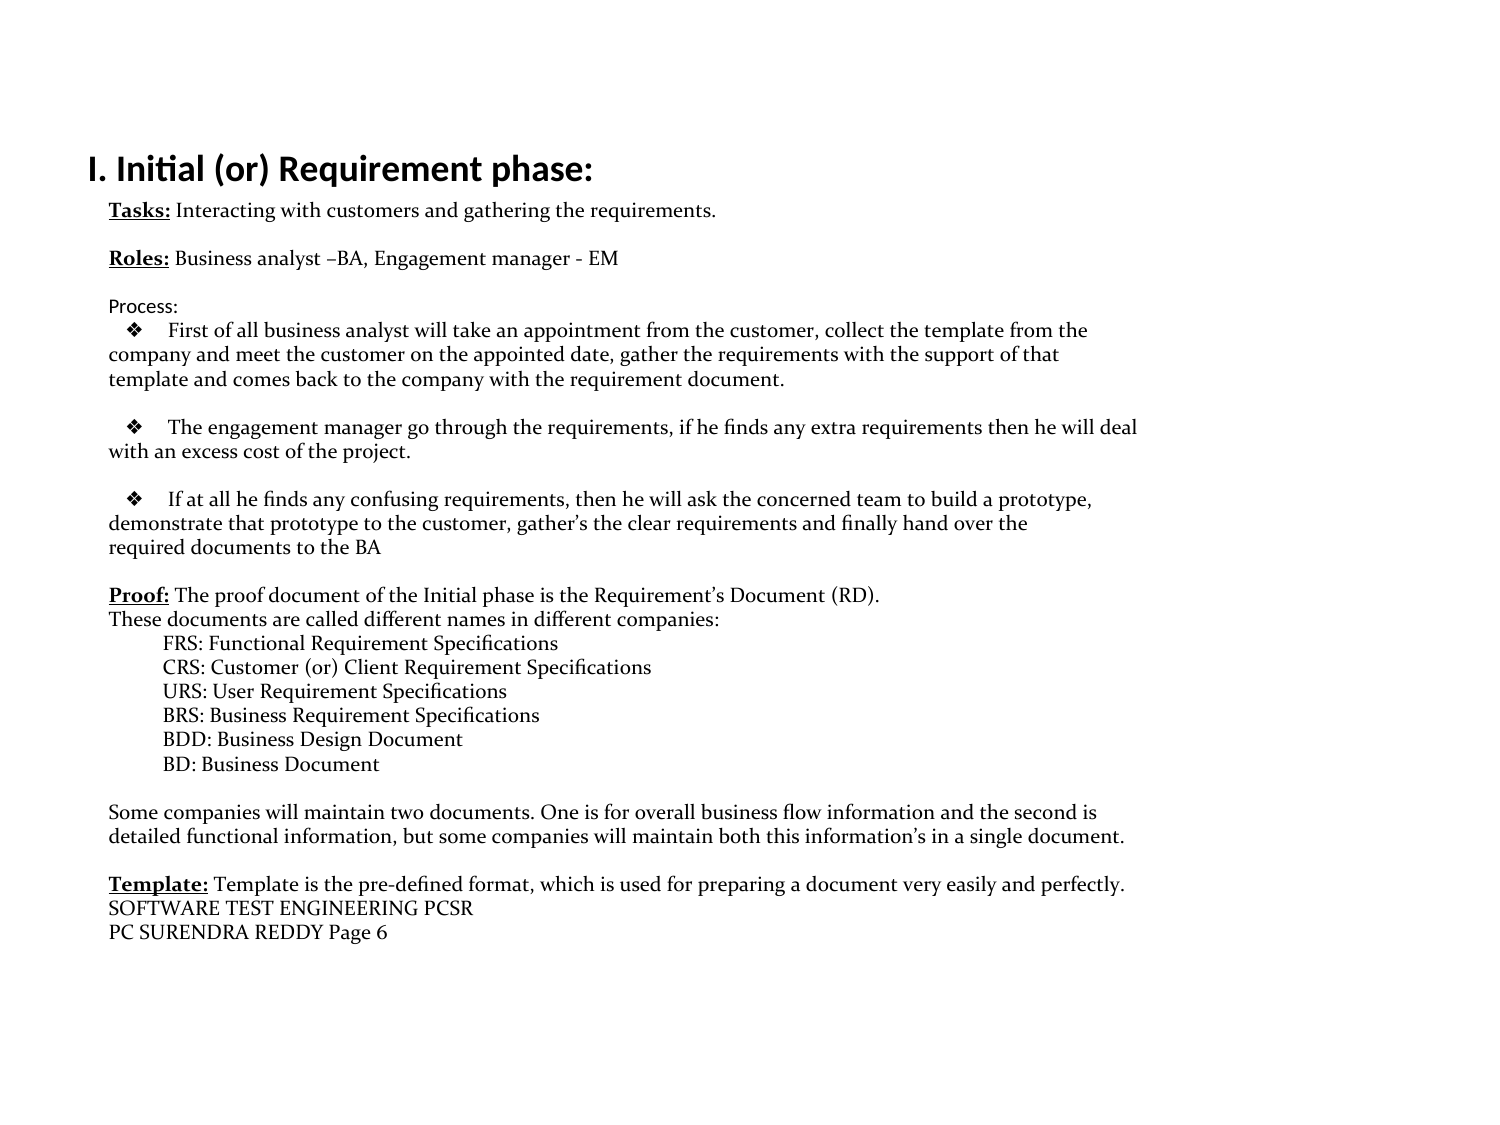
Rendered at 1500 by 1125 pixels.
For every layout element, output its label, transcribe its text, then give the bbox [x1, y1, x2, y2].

list First of all business analyst will take an appointment from the customer, collect the template from the [125, 319, 1312, 343]
text PC SURENDRA REDDY Page 6 [108, 920, 1312, 944]
text Roles: Business analyst –BA, Engagement manager - EM [108, 246, 1312, 271]
text with an excess cost of the project. [108, 439, 1312, 463]
text Some companies will maintain two documents. One is for overall business flow information and the second is [108, 800, 1312, 824]
text These documents are called different names in different companies: [108, 607, 1312, 631]
text Template: Template is the pre-defined format, which is used for preparing a document very easily and perfectly. [108, 872, 1312, 896]
text required documents to the BA [108, 535, 1312, 559]
text BRS: Business Requirement Specifications [108, 704, 1312, 728]
list The engagement manager go through the requirements, if he finds any extra requirements then he will deal [125, 415, 1312, 439]
text SOFTWARE TEST ENGINEERING PCSR [108, 896, 1312, 920]
text detailed functional information, but some companies will maintain both this information’s in a single document. [108, 824, 1312, 848]
text Tasks: Interacting with customers and gathering the requirements. [108, 198, 1312, 222]
text FRS: Functional Requirement Specifications [108, 631, 1312, 656]
text BDD: Business Design Document [108, 728, 1312, 752]
list If at all he finds any confusing requirements, then he will ask the concerned team to build a prototype, [125, 487, 1312, 511]
text CRS: Customer (or) Client Requirement Specifications [108, 656, 1312, 679]
subtitle I. Initial (or) Requirement phase: [87, 146, 1312, 190]
text template and comes back to the company with the requirement document. [108, 367, 1312, 391]
text URS: User Requirement Specifications [108, 679, 1312, 704]
text demonstrate that prototype to the customer, gather’s the clear requirements and finally hand over the [108, 511, 1312, 535]
text Proof: The proof document of the Initial phase is the Requirement’s Document (RD). [108, 583, 1312, 607]
text company and meet the customer on the appointed date, gather the requirements with the support of that [108, 343, 1312, 367]
text BD: Business Document [108, 752, 1312, 776]
